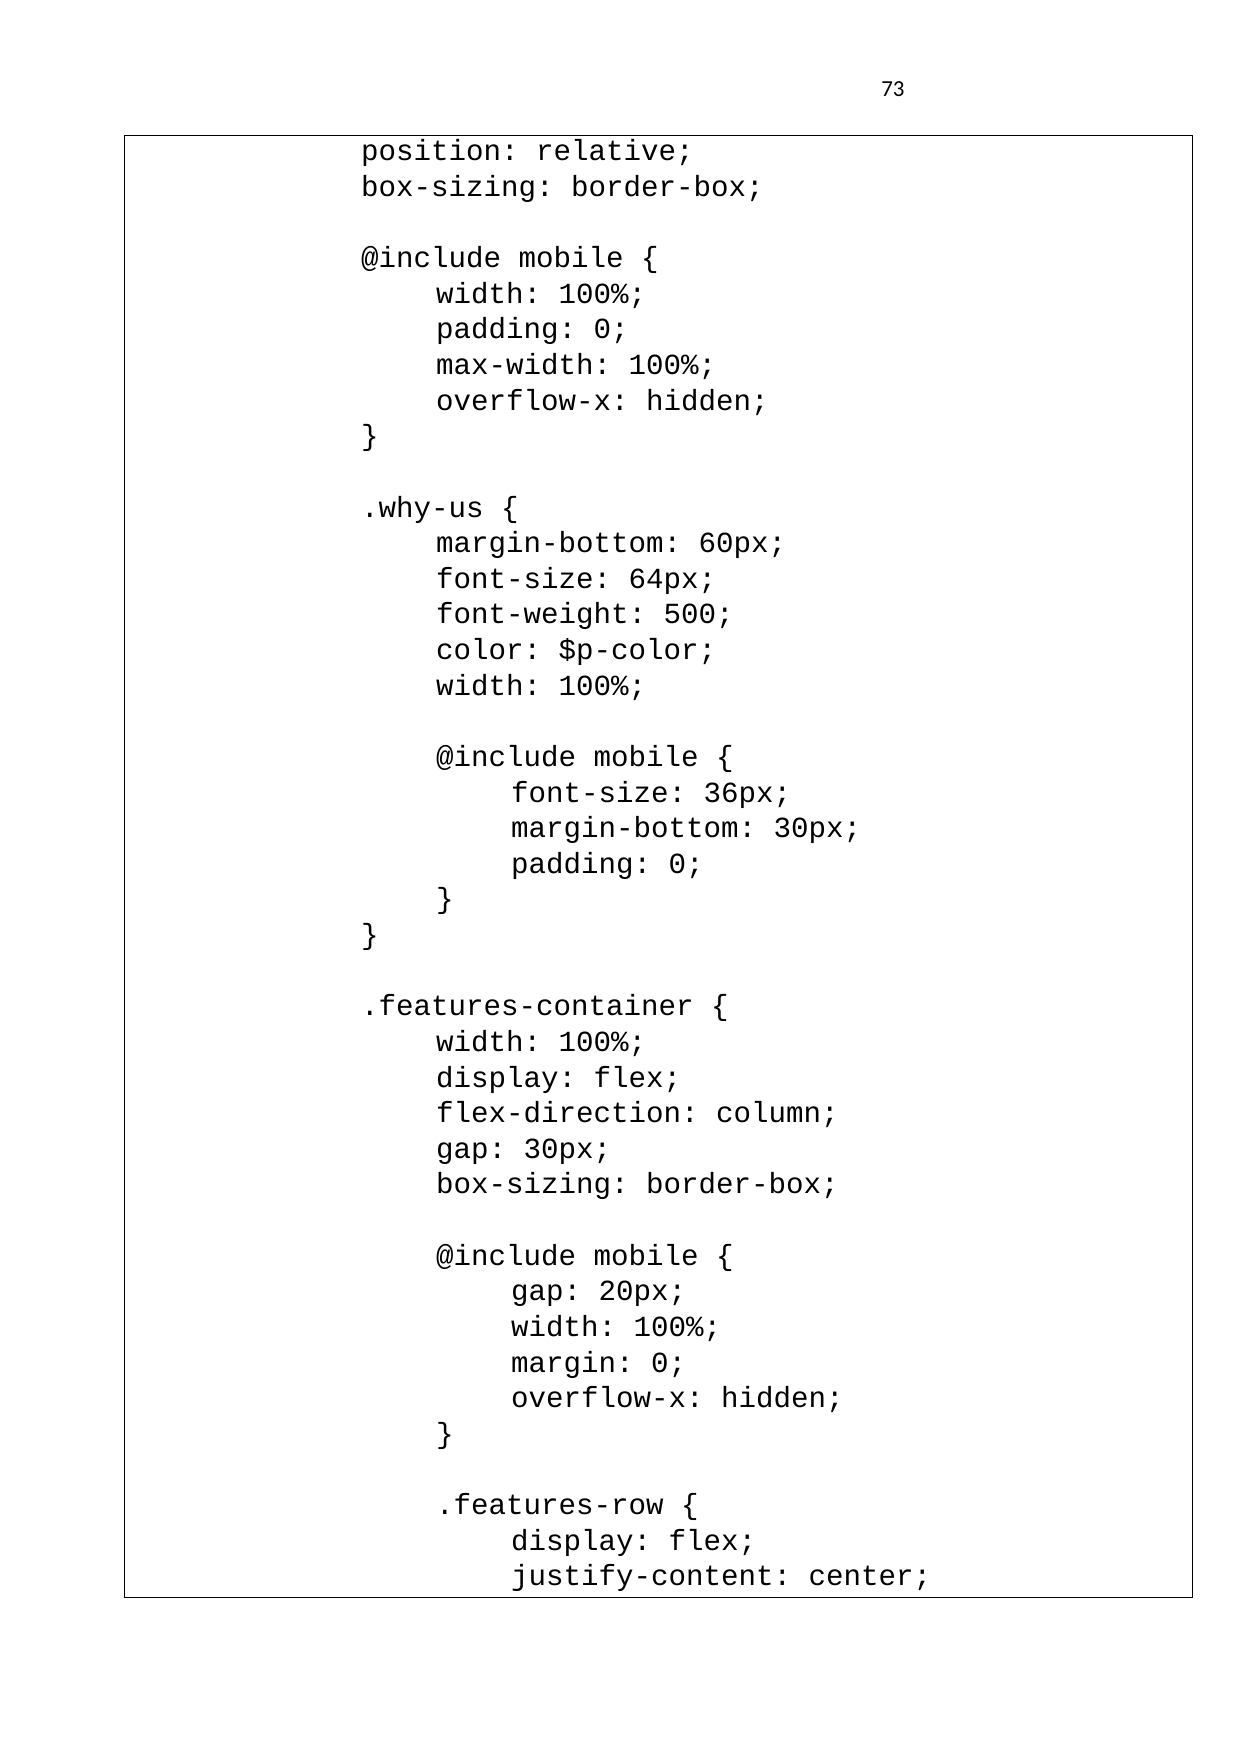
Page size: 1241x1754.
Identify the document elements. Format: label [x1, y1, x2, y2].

table_header [125, 136, 1192, 1597]
